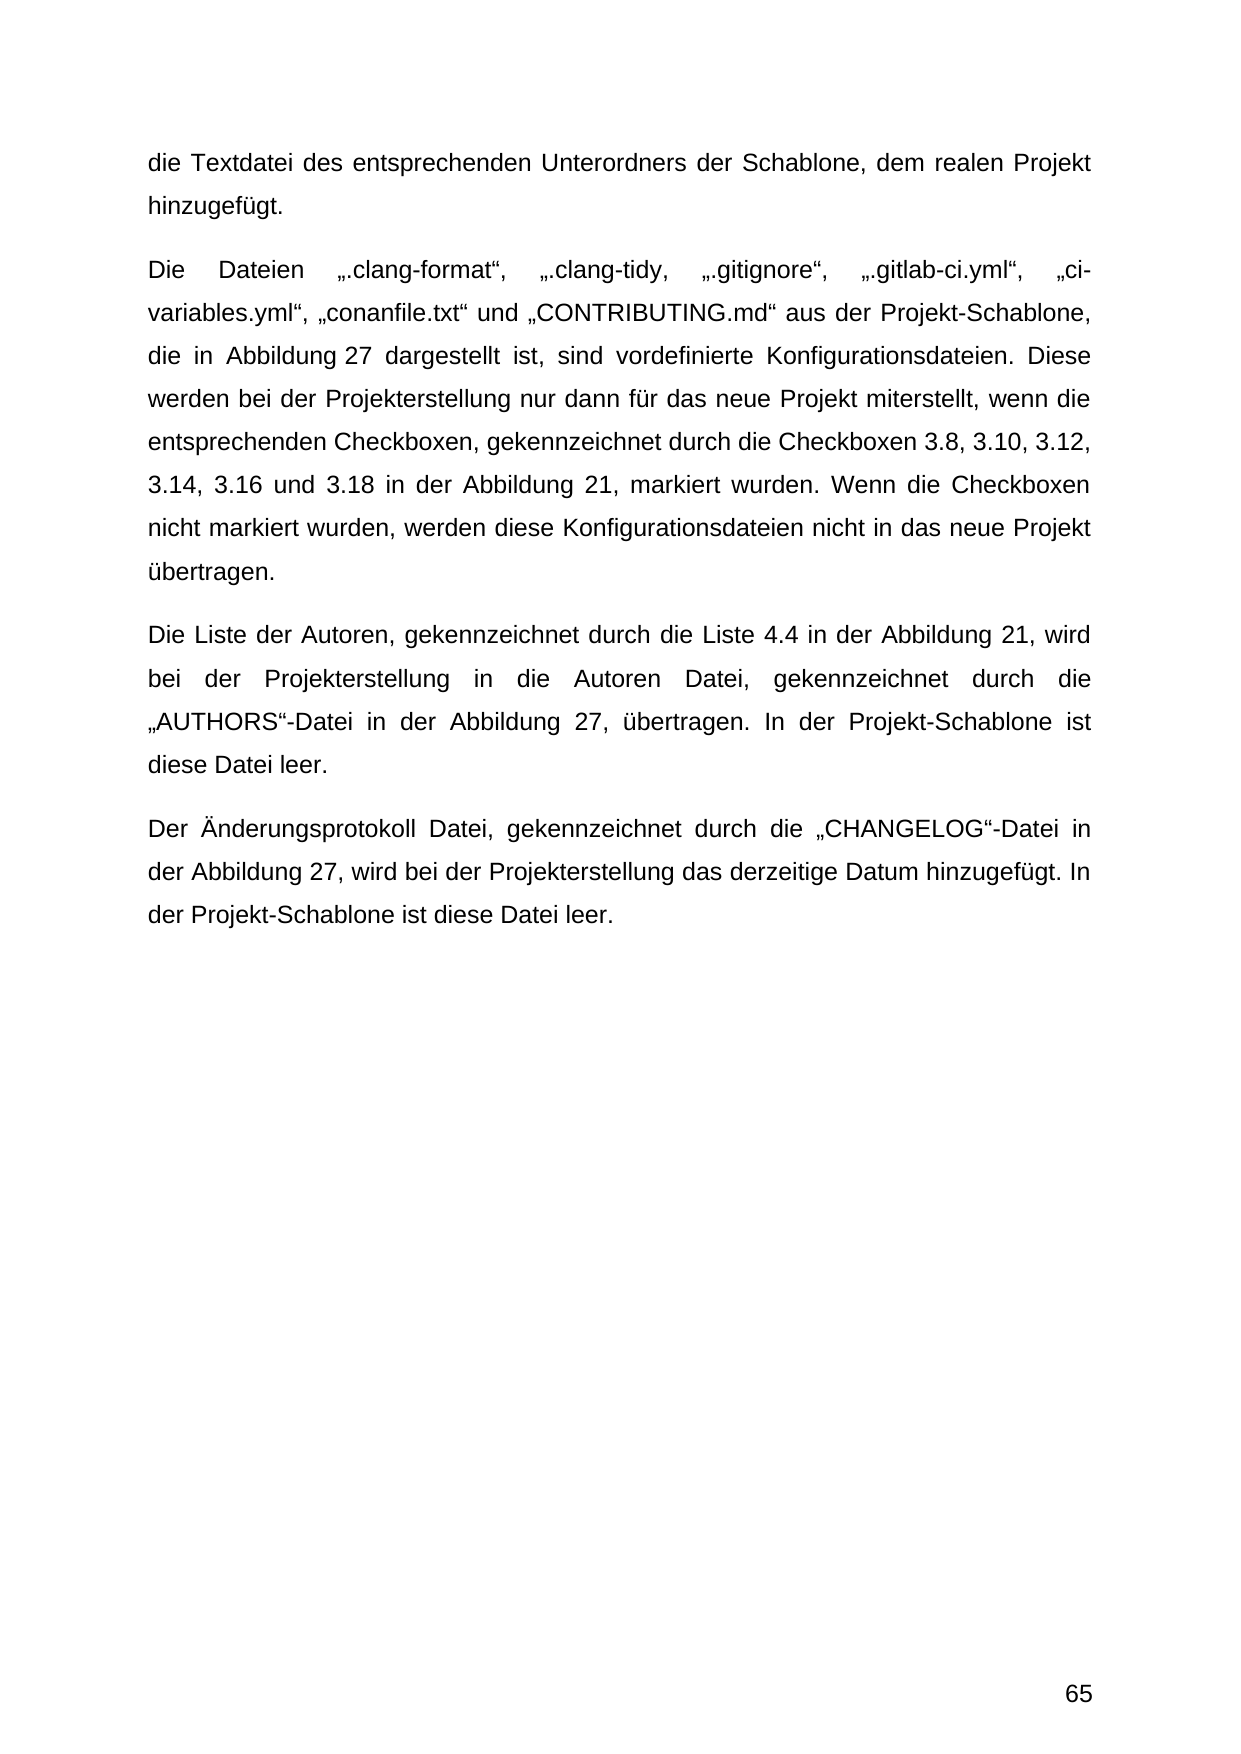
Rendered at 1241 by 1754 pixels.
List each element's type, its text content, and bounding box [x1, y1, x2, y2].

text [148, 148, 1093, 219]
text Die Dateien „.clang-format“, „.clang-tidy, „.gitignore“, „.gitlab-ci.yml“, „ci-variables.yml“, „conanfile.txt“ und „CONTRIBUTING.md“ aus der Projekt-Schablone, die in Abbildung 27 dargestellt ist, sind vordefinierte Konfigurationsdateien. Diese werden bei der Projekterstellung nur dann für das neue Projekt miterstellt, wenn die entsprechenden Checkboxen, gekennzeichnet durch die Checkboxen 3.8, 3.10, 3.12, 3.14, 3.16 und 3.18 in der Abbildung 21, markiert wurden. Wenn die Checkboxen nicht markiert wurden, werden diese Konfigurationsdateien nicht in das neue Projekt übertragen. [148, 255, 1093, 585]
text Die Liste der Autoren, gekennzeichnet durch die Liste 4.4 in der Abbildung 21, wird bei der Projekterstellung in die Autoren Datei, gekennzeichnet durch die „AUTHORS“-Datei in der Abbildung 27, übertragen. In der Projekt-Schablone ist diese Datei leer. [148, 621, 1093, 779]
text Der Änderungsprotokoll Datei, gekennzeichnet durch die „CHANGELOG“-Datei in der Abbildung 27, wird bei der Projekterstellung das derzeitige Datum hinzugefügt. In der Projekt-Schablone ist diese Datei leer. [148, 814, 1093, 929]
